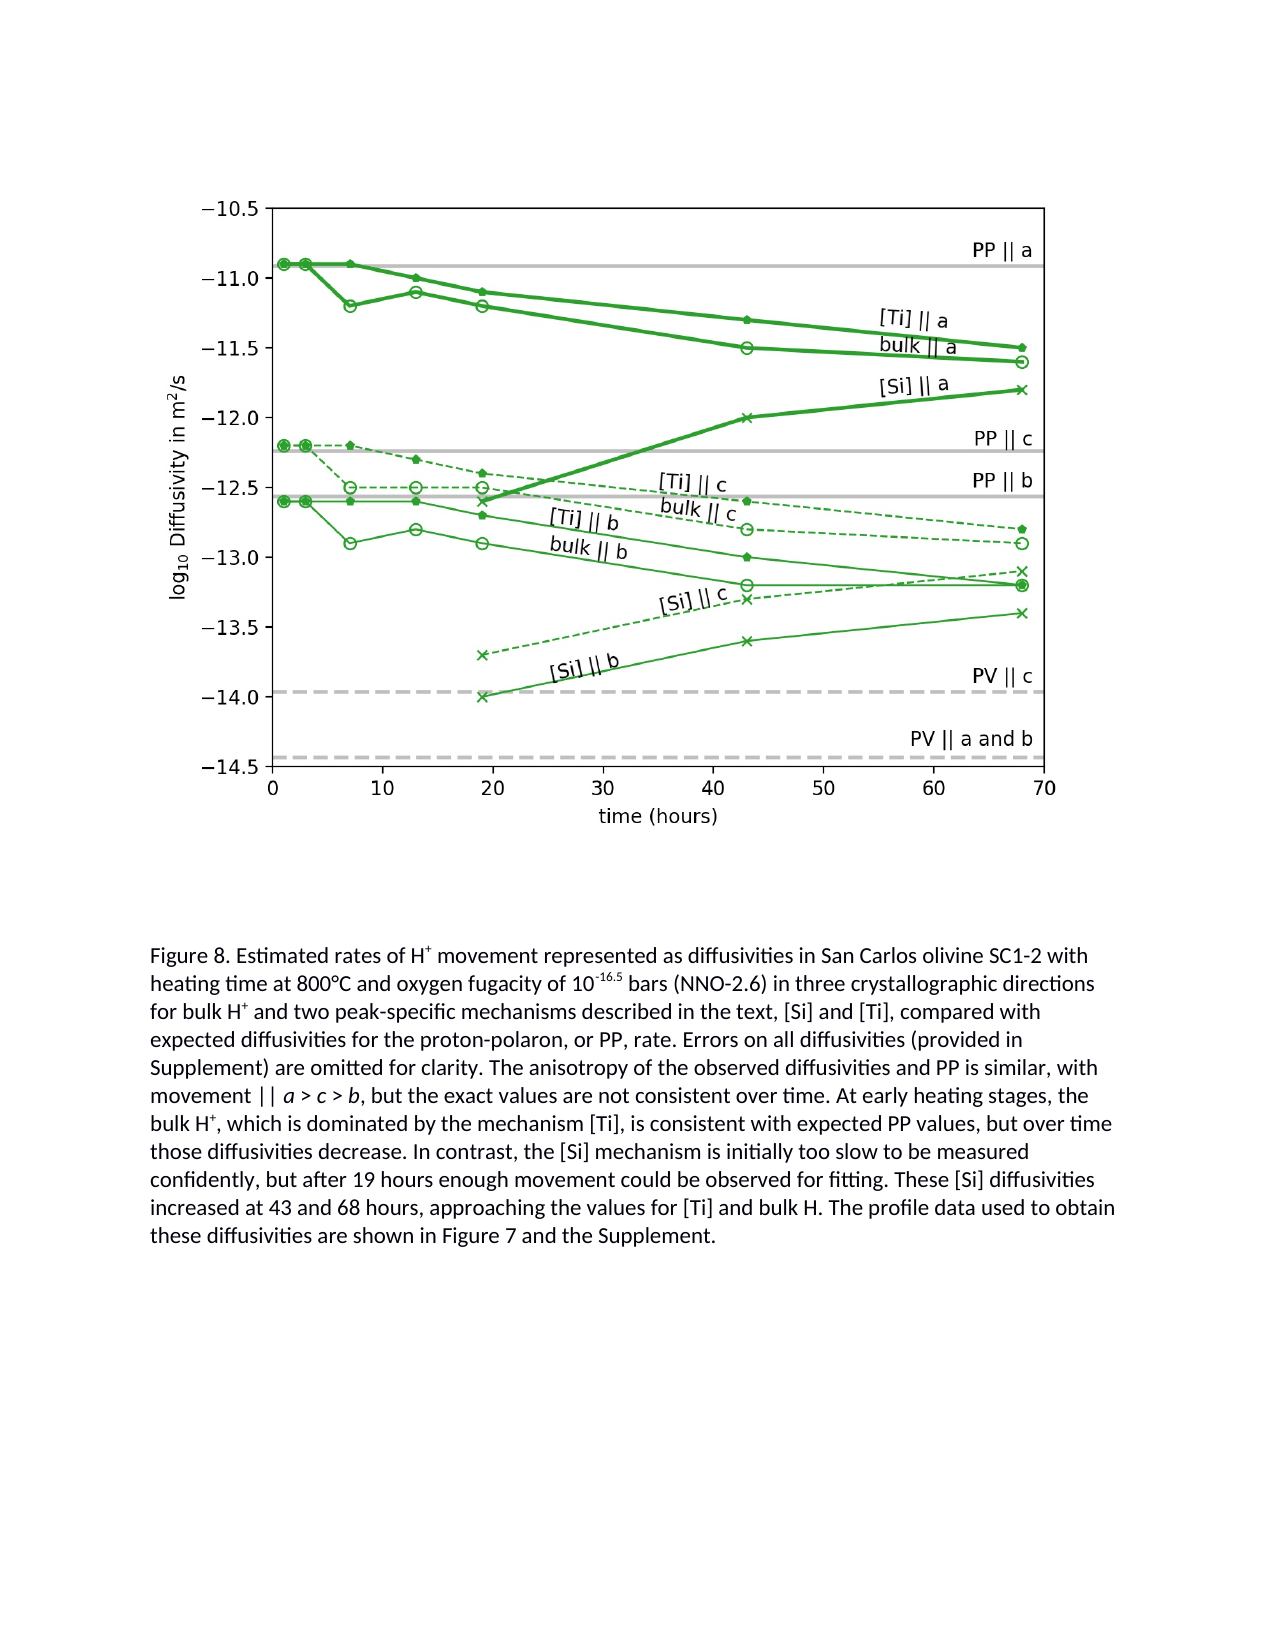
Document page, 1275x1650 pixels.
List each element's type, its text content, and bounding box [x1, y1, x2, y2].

picture [154, 159, 1062, 857]
text heating time at 800°C and oxygen fugacity of 10-16.5 bars (NNO-2.6) in three crystallographic directions for bulk H+ and two peak-specific mechanisms described in the text, [Si] and [Ti], compared with expected diffusivities for the proton-polaron, or PP, rate. Errors on all diffusivities (provided in Supplement) are omitted for clarity. The anisotropy of the observed diffusivities and PP is similar, with movement || a > c > b, but the exact values are not consistent over time. At early heating stages, the bulk H+, which is dominated by the mechanism [Ti], is consistent with expected PP values, but over time those diffusivities decrease. In contrast, the [Si] mechanism is initially too slow to be measured confidently, but after 19 hours enough movement could be observed for fitting. These [Si] diffusivities increased at 43 and 68 hours, approaching the values for [Ti] and bulk H. The profile data used to obtain these diffusivities are shown in Figure 7 and the Supplement. [150, 969, 1125, 1249]
text Figure 8. Estimated rates of H+ movement represented as diffusivities in San Carlos olivine SC1-2 with [150, 941, 1125, 969]
